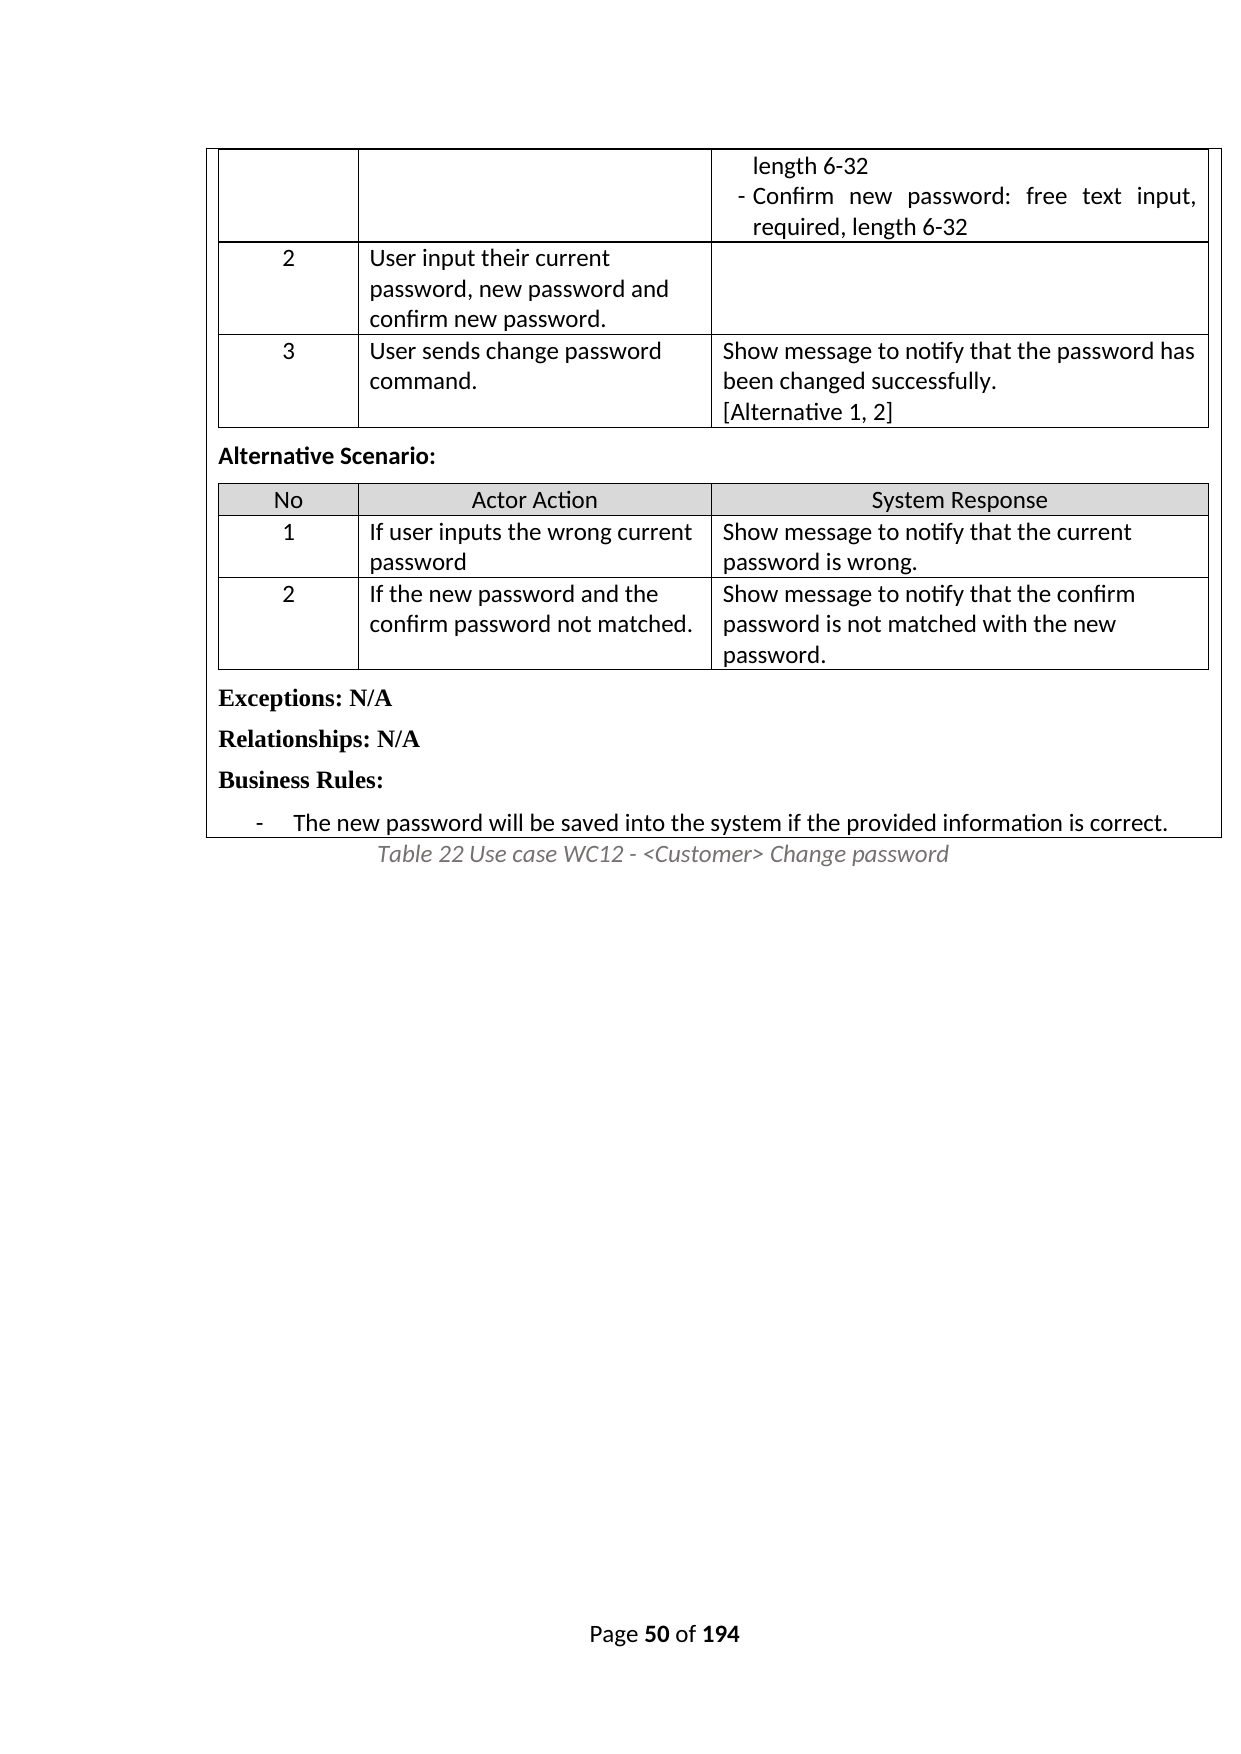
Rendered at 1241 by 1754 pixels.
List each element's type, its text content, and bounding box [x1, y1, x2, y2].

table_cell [207, 149, 1221, 837]
